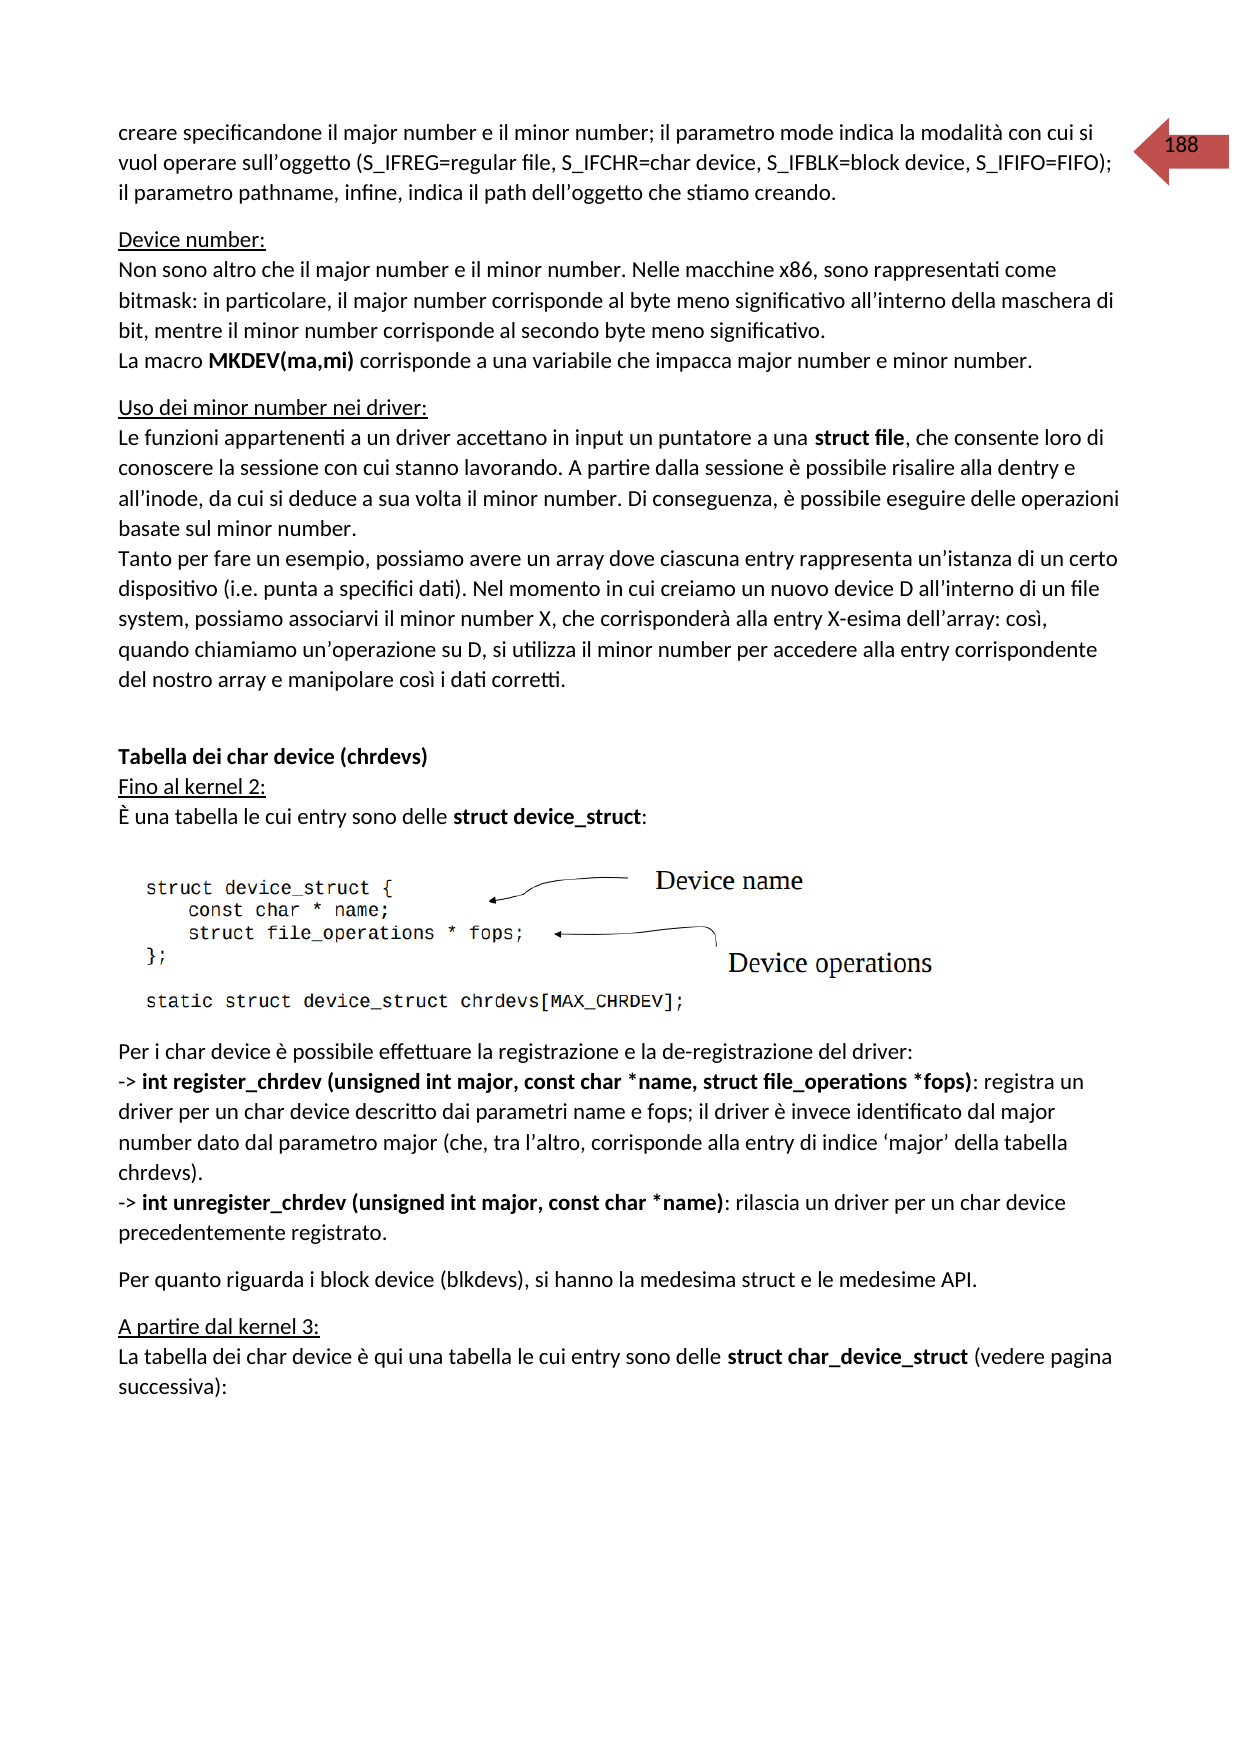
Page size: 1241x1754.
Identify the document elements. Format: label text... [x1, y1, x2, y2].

text Uso dei minor number nei driver: Le funzioni appartenenti a un driver accettano in input un puntatore a una struct file, che consente loro di conoscere la sessione con cui stanno lavorando. A partire dalla sessione è possibile risalire alla dentry e all’inode, da cui si deduce a sua volta il minor number. Di conseguenza, è possibile eseguire delle operazioni basate sul minor number. Tanto per fare un esempio, possiamo avere un array dove ciascuna entry rappresenta un’istanza di un certo dispositivo (i.e. punta a specifici dati). Nel momento in cui creiamo un nuovo device D all’interno di un file system, possiamo associarvi il minor number X, che corrisponderà alla entry X-esima dell’array: così, quando chiamiamo un’operazione su D, si utilizza il minor number per accedere alla entry corrispondente del nostro array e manipolare così i dati corretti. [118, 393, 1122, 693]
text Per i char device è possibile effettuare la registrazione e la de-registrazione del driver: -> int register_chrdev (unsigned int major, const char *name, struct file_operations *fops): registra un driver per un char device descritto dai parametri name e fops; il driver è invece identificato dal major number dato dal parametro major (che, tra l’altro, corrisponde alla entry di indice ‘major’ della tabella chrdevs). -> int unregister_chrdev (unsigned int major, const char *name): rilascia un driver per un char device precedentemente registrato. [118, 1037, 1122, 1246]
text A partire dal kernel 3: La tabella dei char device è qui una tabella le cui entry sono delle struct char_device_struct (vedere pagina successiva): [118, 1312, 1122, 1400]
text Tabella dei char device (chrdevs) Fino al kernel 2: È una tabella le cui entry sono delle struct device_struct: [118, 712, 1122, 831]
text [118, 118, 1122, 207]
text Device number: Non sono altro che il major number e il minor number. Nelle macchine x86, sono rappresentati come bitmask: in particolare, il major number corrisponde al byte meno significativo all’interno della maschera di bit, mentre il minor number corrisponde al secondo byte meno significativo. La macro MKDEV(ma,mi) corrisponde a una variabile che impacca major number e minor number. [118, 225, 1122, 374]
picture [118, 849, 941, 1019]
text Per quanto riguarda i block device (blkdevs), si hanno la medesima struct e le medesime API. [118, 1265, 1122, 1293]
